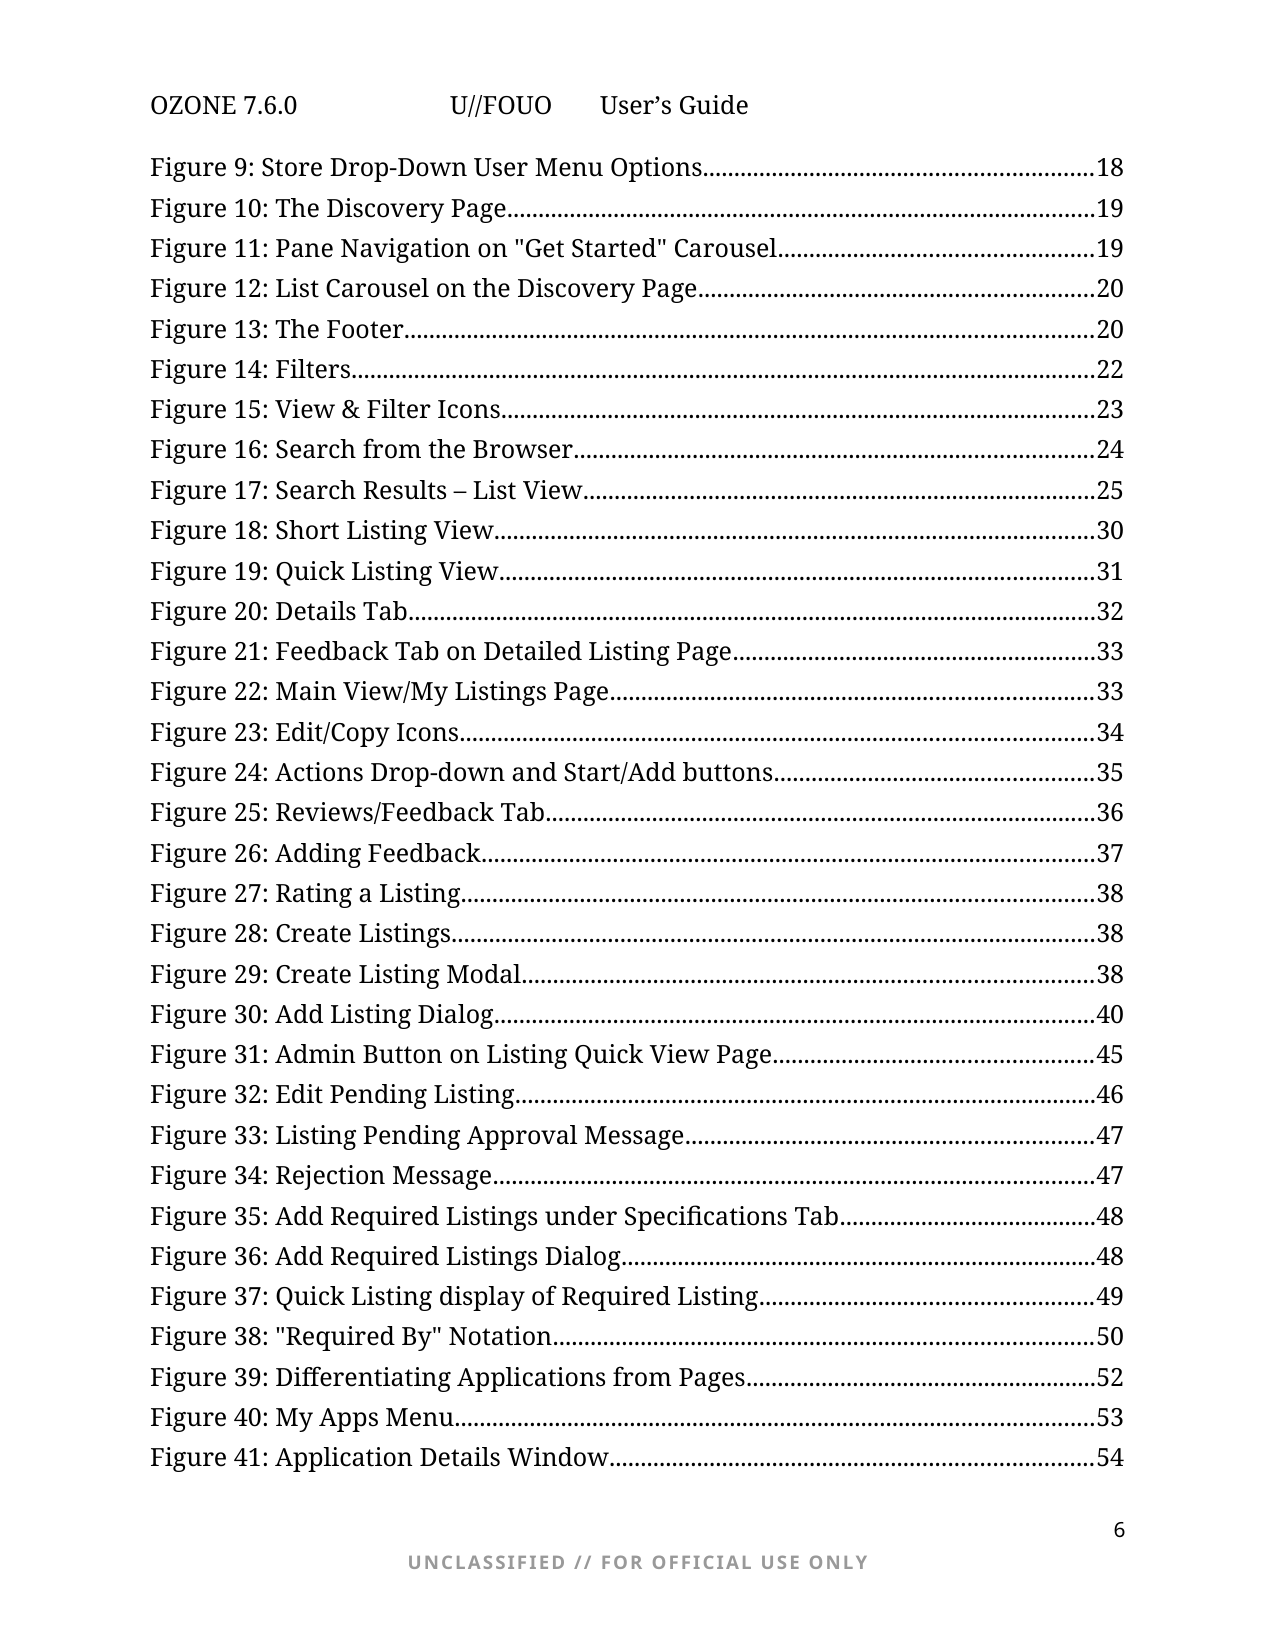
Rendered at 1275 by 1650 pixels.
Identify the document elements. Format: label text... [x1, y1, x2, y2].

text Figure 14: Filters 22 [150, 352, 1125, 386]
text Figure 20: Details Tab 32 [150, 593, 1125, 627]
text Figure 17: Search Results – List View 25 [150, 472, 1125, 507]
text Figure 38: "Required By" Notation 50 [150, 1319, 1125, 1353]
text Figure 21: Feedback Tab on Detailed Listing Page 33 [150, 634, 1125, 668]
text Figure 34: Rejection Message 47 [150, 1158, 1125, 1192]
text Figure 33: Listing Pending Approval Message 47 [150, 1117, 1125, 1152]
text Figure 9: Store Drop-Down User Menu Options 18 [150, 150, 1125, 184]
text Figure 15: View & Filter Icons 23 [150, 392, 1125, 426]
text Figure 40: My Apps Menu 53 [150, 1400, 1125, 1434]
text Figure 22: Main View/My Listings Page 33 [150, 674, 1125, 708]
text Figure 27: Rating a Listing 38 [150, 876, 1125, 910]
text Figure 39: Differentiating Applications from Pages 52 [150, 1359, 1125, 1393]
text Figure 31: Admin Button on Listing Quick View Page 45 [150, 1037, 1125, 1071]
text Figure 23: Edit/Copy Icons 34 [150, 714, 1125, 748]
text Figure 13: The Footer 20 [150, 311, 1125, 345]
text Figure 32: Edit Pending Listing 46 [150, 1077, 1125, 1111]
text Figure 18: Short Listing View 30 [150, 513, 1125, 547]
text Figure 30: Add Listing Dialog 40 [150, 997, 1125, 1031]
text Figure 35: Add Required Listings under Specifications Tab 48 [150, 1198, 1125, 1232]
text Figure 24: Actions Drop-down and Start/Add buttons 35 [150, 755, 1125, 789]
text Figure 26: Adding Feedback 37 [150, 835, 1125, 869]
text Figure 36: Add Required Listings Dialog 48 [150, 1238, 1125, 1272]
text Figure 16: Search from the Browser 24 [150, 432, 1125, 466]
text Figure 28: Create Listings 38 [150, 916, 1125, 950]
text Figure 19: Quick Listing View 31 [150, 553, 1125, 587]
text Figure 29: Create Listing Modal 38 [150, 956, 1125, 990]
text Figure 12: List Carousel on the Discovery Page 20 [150, 271, 1125, 305]
text Figure 37: Quick Listing display of Required Listing 49 [150, 1279, 1125, 1313]
text Figure 25: Reviews/Feedback Tab 36 [150, 795, 1125, 829]
text Figure 41: Application Details Window 54 [150, 1440, 1125, 1474]
text Figure 10: The Discovery Page 19 [150, 190, 1125, 224]
text Figure 11: Pane Navigation on "Get Started" Carousel 19 [150, 231, 1125, 265]
